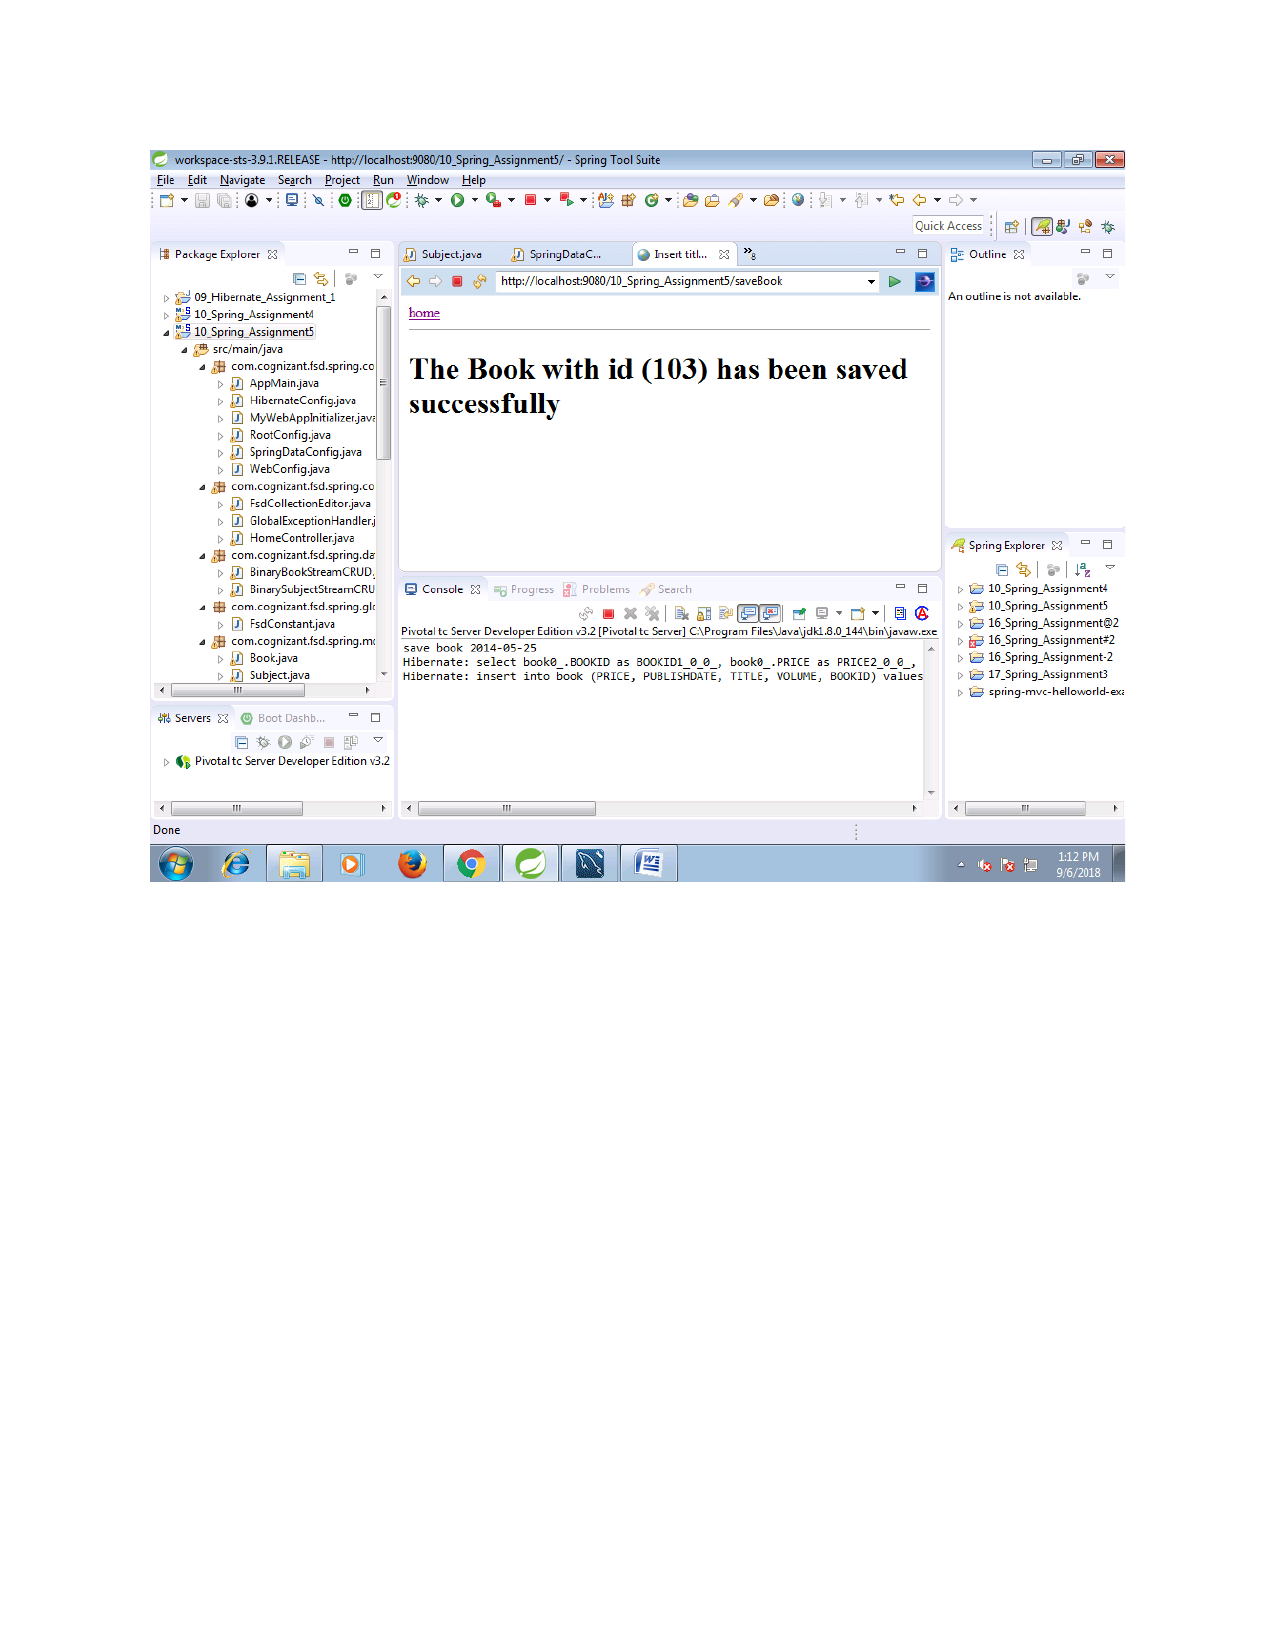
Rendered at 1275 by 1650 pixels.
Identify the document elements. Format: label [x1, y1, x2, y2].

picture [150, 150, 1125, 882]
